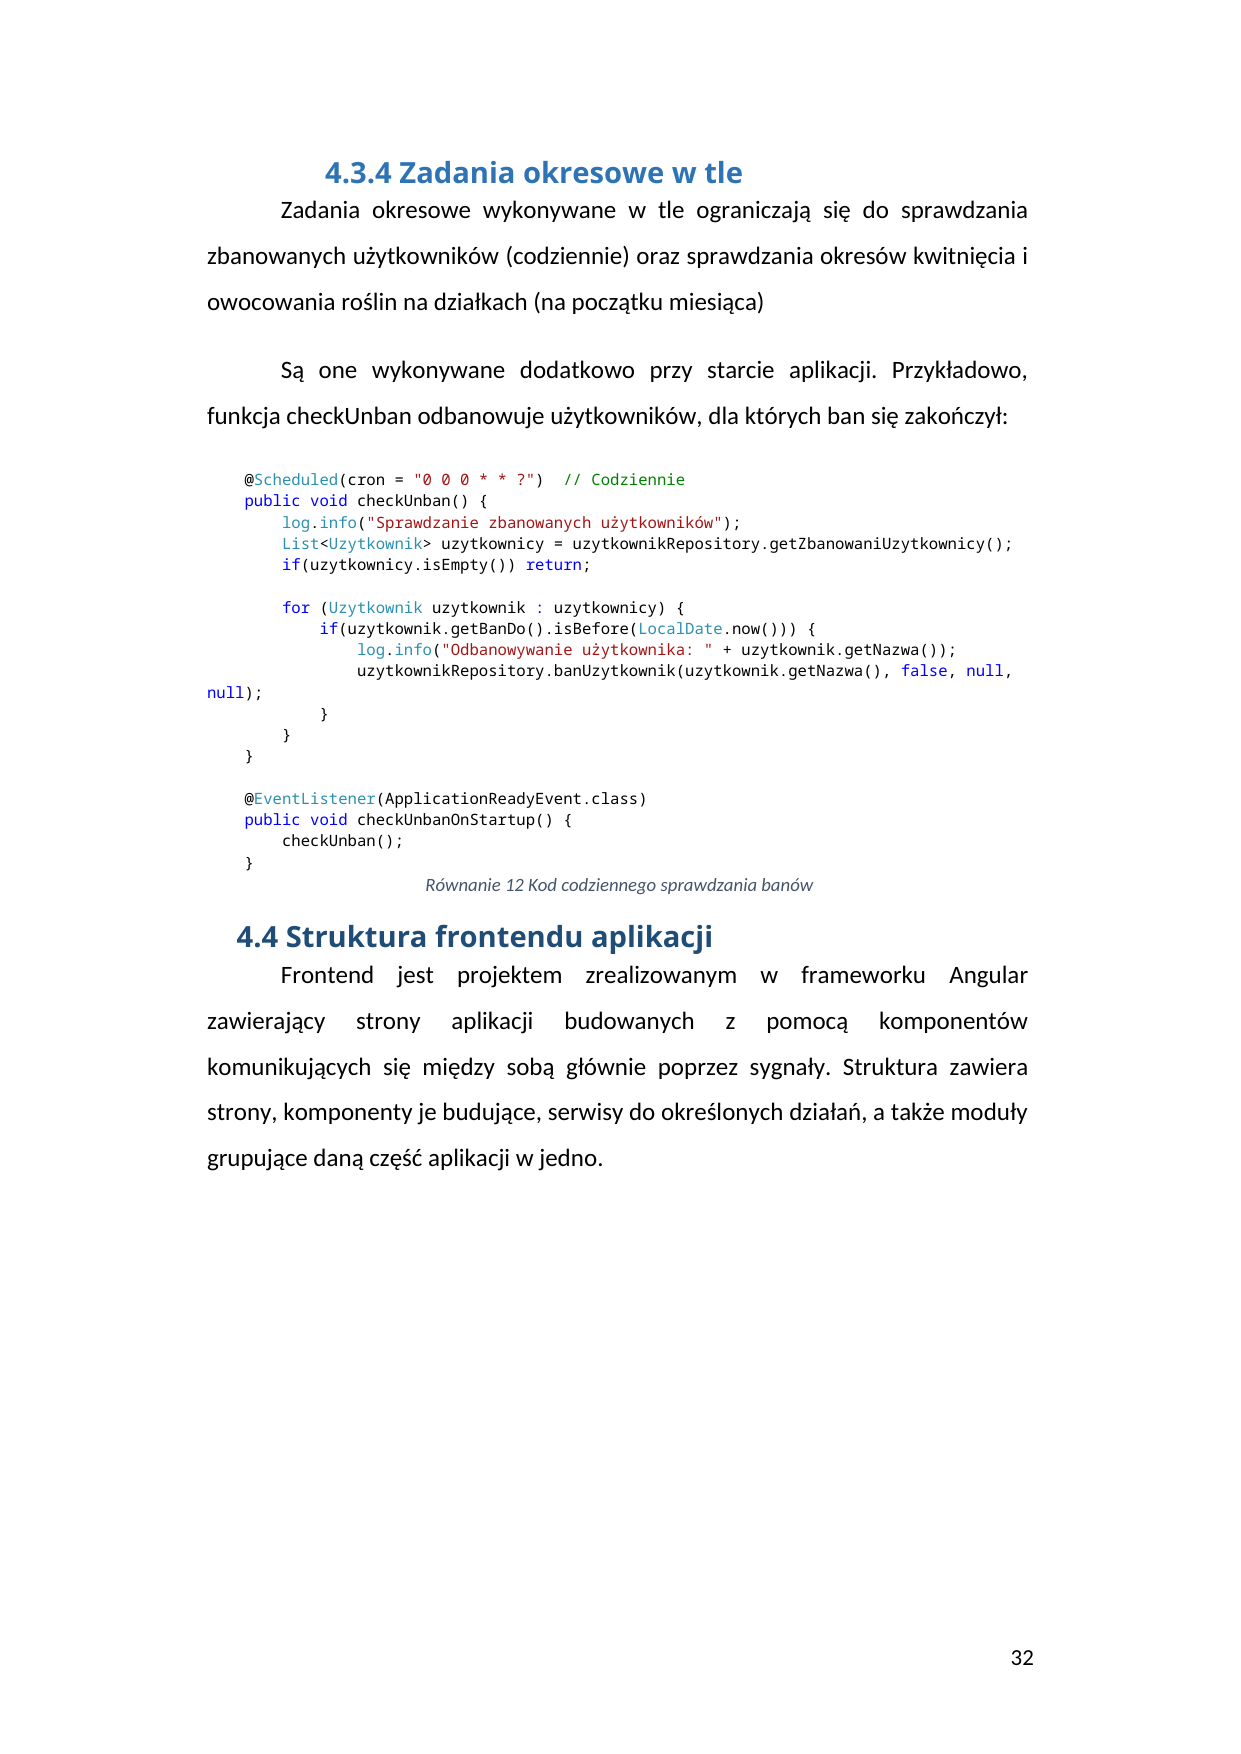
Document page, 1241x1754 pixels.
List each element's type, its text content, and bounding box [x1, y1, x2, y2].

text } [207, 851, 1033, 873]
text } [207, 745, 1033, 766]
text Zadania okresowe wykonywane w tle ograniczają się do sprawdzania zbanowanych użytkowników (codziennie) oraz sprawdzania okresów kwitnięcia i owocowania roślin na działkach (na początku miesiąca) [207, 195, 1029, 317]
text if(uzytkownik.getBanDo().isBefore(LocalDate.now())) { [207, 618, 1033, 639]
text Frontend jest projektem zrealizowanym w frameworku Angular zawierający strony aplikacji budowanych z pomocą komponentów komunikujących się między sobą głównie poprzez sygnały. Struktura zawiera strony, komponenty je budujące, serwisy do określonych działań, a także moduły grupujące daną część aplikacji w jedno. [207, 959, 1029, 1173]
text if(uzytkownicy.isEmpty()) return; [207, 554, 1033, 575]
text checkUnban(); [207, 830, 1033, 851]
text log.info("Sprawdzanie zbanowanych użytkowników"); [207, 511, 1033, 533]
text uzytkownikRepository.banUzytkownik(uzytkownik.getNazwa(), false, null, null); [207, 660, 1033, 703]
text log.info("Odbanowywanie użytkownika: " + uzytkownik.getNazwa()); [207, 639, 1033, 660]
text @EventListener(ApplicationReadyEvent.class) [207, 788, 1033, 809]
text for (Uzytkownik uzytkownik : uzytkownicy) { [207, 596, 1033, 618]
text } [207, 703, 1033, 724]
text List<Uzytkownik> uzytkownicy = uzytkownikRepository.getZbanowaniUzytkownicy(); [207, 533, 1033, 554]
subtitle Zadania okresowe w tle [295, 152, 1033, 192]
text Są one wykonywane dodatkowo przy starcie aplikacji. Przykładowo, funkcja checkUnban odbanowuje użytkowników, dla których ban się zakończył: [207, 355, 1029, 431]
text public void checkUnbanOnStartup() { [207, 809, 1033, 830]
text public void checkUnban() { [207, 490, 1033, 511]
text @Scheduled(cron = "0 0 0 * * ?") // Codziennie [207, 469, 1033, 490]
text } [207, 724, 1033, 745]
subtitle Struktura frontendu aplikacji [207, 916, 1033, 956]
